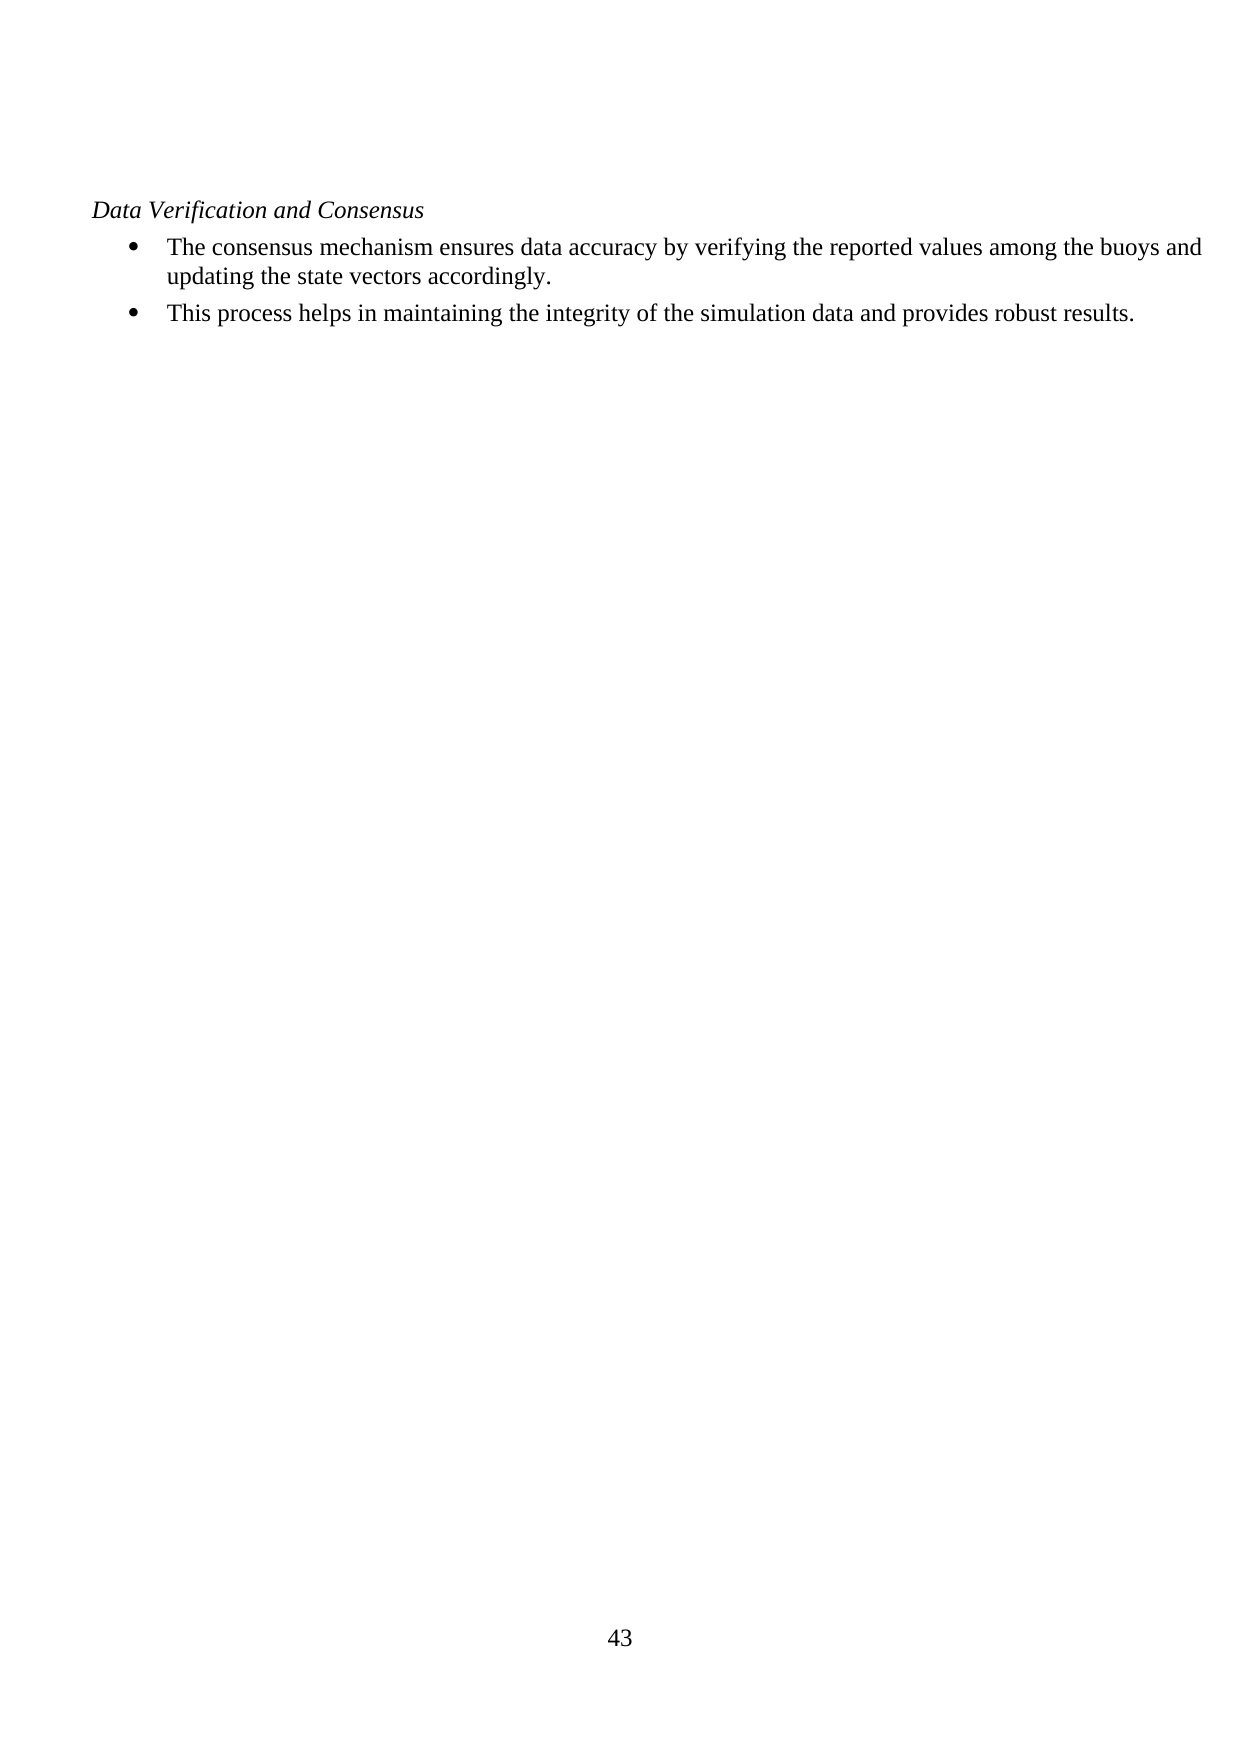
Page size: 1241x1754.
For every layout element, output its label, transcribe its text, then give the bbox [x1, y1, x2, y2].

list This process helps in maintaining the integrity of the simulation data and provides robust results. [129, 298, 1215, 327]
text Data Verification and Consensus [92, 195, 1215, 224]
list The consensus mechanism ensures data accuracy by verifying the reported values among the buoys and updating the state vectors accordingly. [129, 232, 1215, 290]
